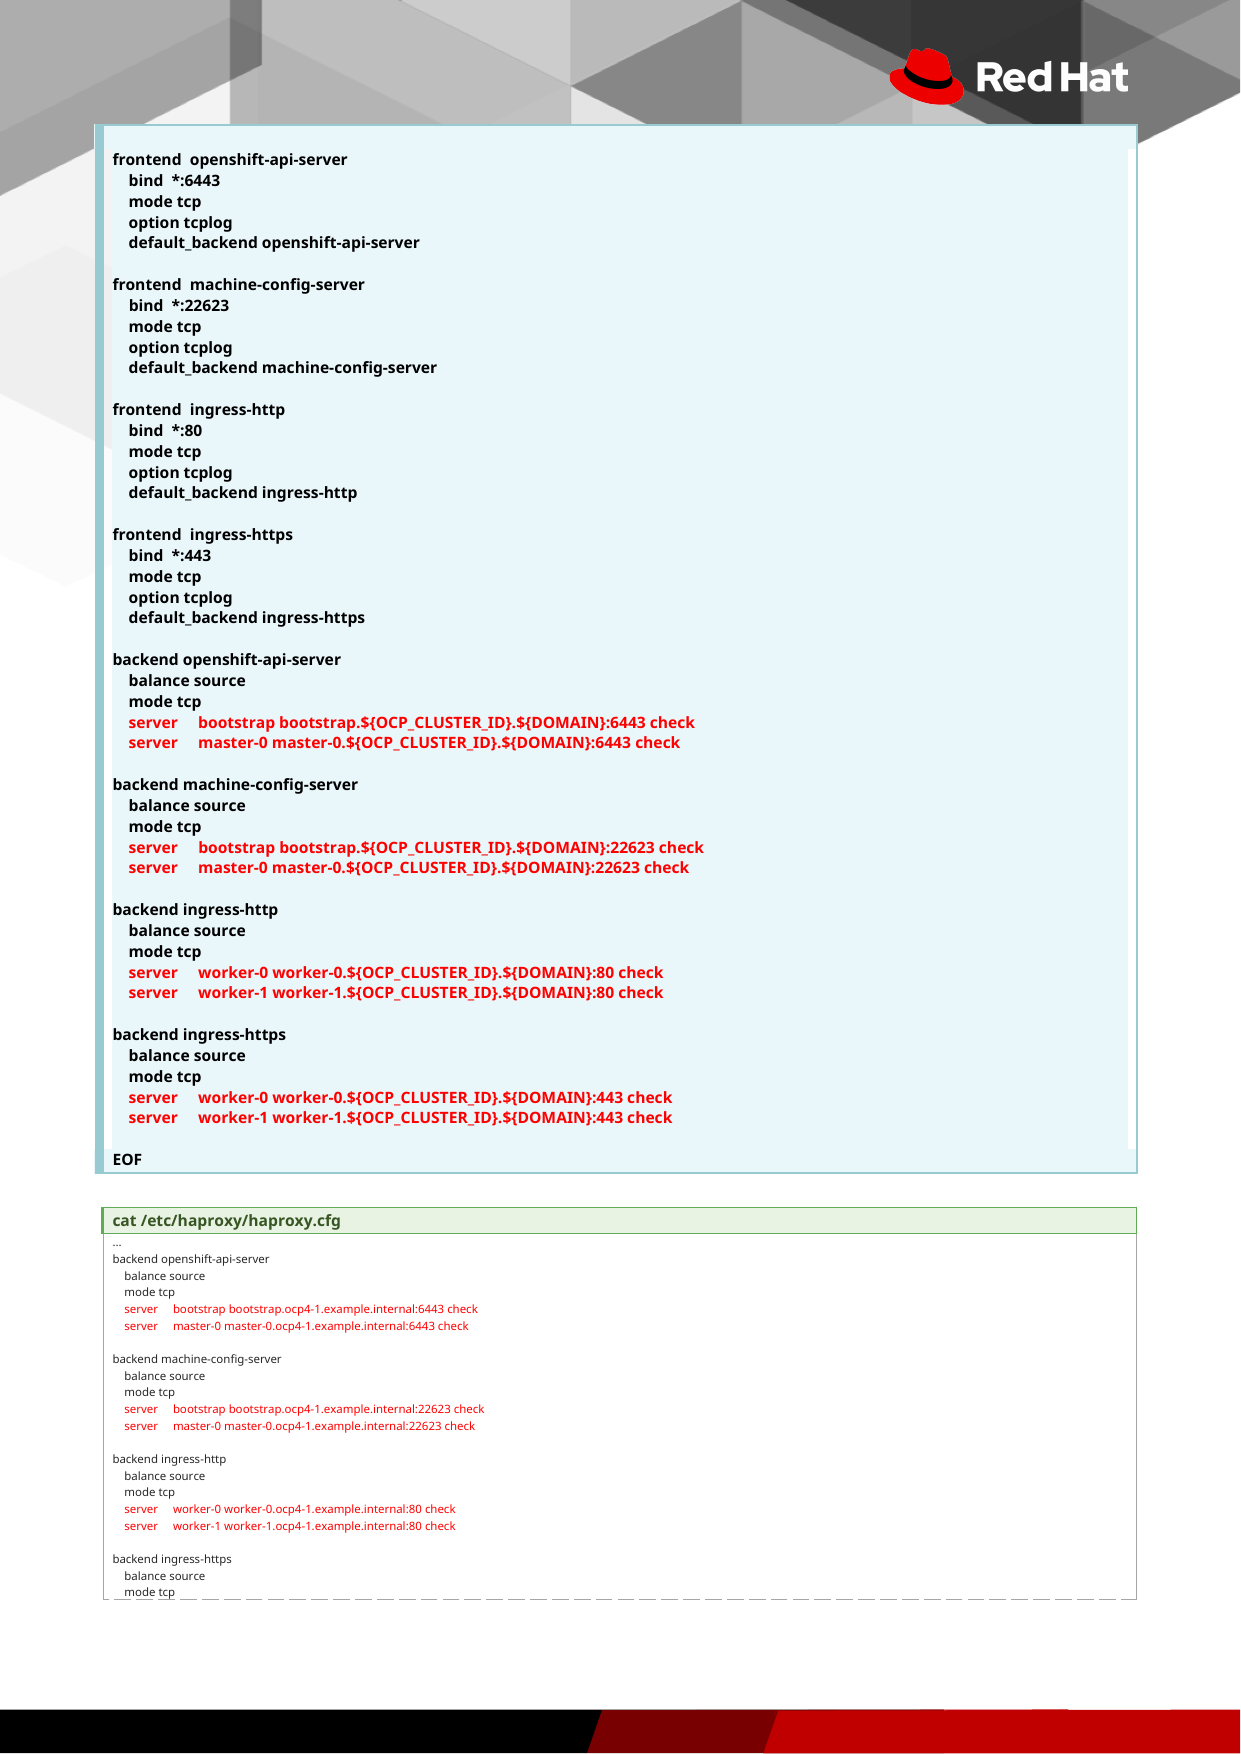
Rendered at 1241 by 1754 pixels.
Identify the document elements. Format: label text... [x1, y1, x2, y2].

text balance source [112, 920, 1128, 941]
text backend ingress-http [112, 899, 1128, 920]
text server master-0 master-0.ocp4-1.example.internal:6443 check [112, 1317, 1128, 1334]
text backend ingress-http [112, 1450, 1128, 1467]
text mode tcp [112, 1484, 1128, 1500]
text backend openshift-api-server [112, 649, 1128, 670]
text balance source [112, 1267, 1128, 1284]
text frontend machine-config-server [112, 274, 1128, 295]
text server master-0 master-0.ocp4-1.example.internal:22623 check [112, 1417, 1128, 1434]
text server bootstrap bootstrap.${OCP_CLUSTER_ID}.${DOMAIN}:6443 check [112, 712, 1128, 732]
text default_backend openshift-api-server [112, 232, 1128, 253]
text frontend ingress-https [112, 524, 1128, 545]
text server bootstrap bootstrap.${OCP_CLUSTER_ID}.${DOMAIN}:22623 check [112, 837, 1128, 857]
text EOF [104, 1145, 1136, 1172]
text option tcplog [112, 587, 1128, 607]
text option tcplog [112, 462, 1128, 482]
text mode tcp [112, 441, 1128, 462]
text bind *:80 [112, 420, 1128, 441]
text balance source [112, 1567, 1128, 1584]
text balance source [112, 1367, 1128, 1384]
picture [889, 48, 1128, 105]
text server master-0 master-0.${OCP_CLUSTER_ID}.${DOMAIN}:22623 check [112, 857, 1128, 878]
text server worker-0 worker-0.${OCP_CLUSTER_ID}.${DOMAIN}:443 check [112, 1087, 1128, 1107]
text option tcplog [112, 212, 1128, 232]
text frontend ingress-http [112, 399, 1128, 420]
text balance source [112, 670, 1128, 691]
text server bootstrap bootstrap.ocp4-1.example.internal:6443 check [112, 1300, 1128, 1317]
text balance source [112, 1467, 1128, 1484]
text mode tcp [112, 1384, 1128, 1400]
text default_backend ingress-http [112, 482, 1128, 503]
text mode tcp [112, 191, 1128, 212]
text frontend openshift-api-server [112, 149, 1128, 170]
text mode tcp [112, 1584, 1128, 1600]
text balance source [112, 795, 1128, 816]
text default_backend ingress-https [112, 607, 1128, 628]
text default_backend machine-config-server [112, 357, 1128, 378]
text backend machine-config-server [112, 774, 1128, 795]
text mode tcp [112, 691, 1128, 712]
text cat /etc/haproxy/haproxy.cfg [104, 1208, 1136, 1233]
text server worker-1 worker-1.${OCP_CLUSTER_ID}.${DOMAIN}:80 check [112, 982, 1128, 1003]
text mode tcp [112, 316, 1128, 337]
text bind *:22623 [112, 295, 1128, 316]
text server bootstrap bootstrap.ocp4-1.example.internal:22623 check [112, 1400, 1128, 1417]
text server worker-1 worker-1.ocp4-1.example.internal:80 check [112, 1517, 1128, 1534]
text bind *:6443 [112, 170, 1128, 191]
text ... [112, 1234, 1128, 1250]
text backend openshift-api-server [112, 1250, 1128, 1267]
text mode tcp [112, 941, 1128, 962]
text server worker-0 worker-0.ocp4-1.example.internal:80 check [112, 1500, 1128, 1517]
text mode tcp [112, 816, 1128, 837]
text backend ingress-https [112, 1550, 1128, 1567]
text backend ingress-https [112, 1024, 1128, 1045]
text balance source [112, 1045, 1128, 1066]
text server worker-1 worker-1.${OCP_CLUSTER_ID}.${DOMAIN}:443 check [112, 1107, 1128, 1128]
text option tcplog [112, 337, 1128, 357]
text backend machine-config-server [112, 1350, 1128, 1367]
text server worker-0 worker-0.${OCP_CLUSTER_ID}.${DOMAIN}:80 check [112, 962, 1128, 982]
text bind *:443 [112, 545, 1128, 566]
text mode tcp [112, 566, 1128, 587]
text mode tcp [112, 1284, 1128, 1300]
text mode tcp [112, 1066, 1128, 1087]
text server master-0 master-0.${OCP_CLUSTER_ID}.${DOMAIN}:6443 check [112, 732, 1128, 753]
